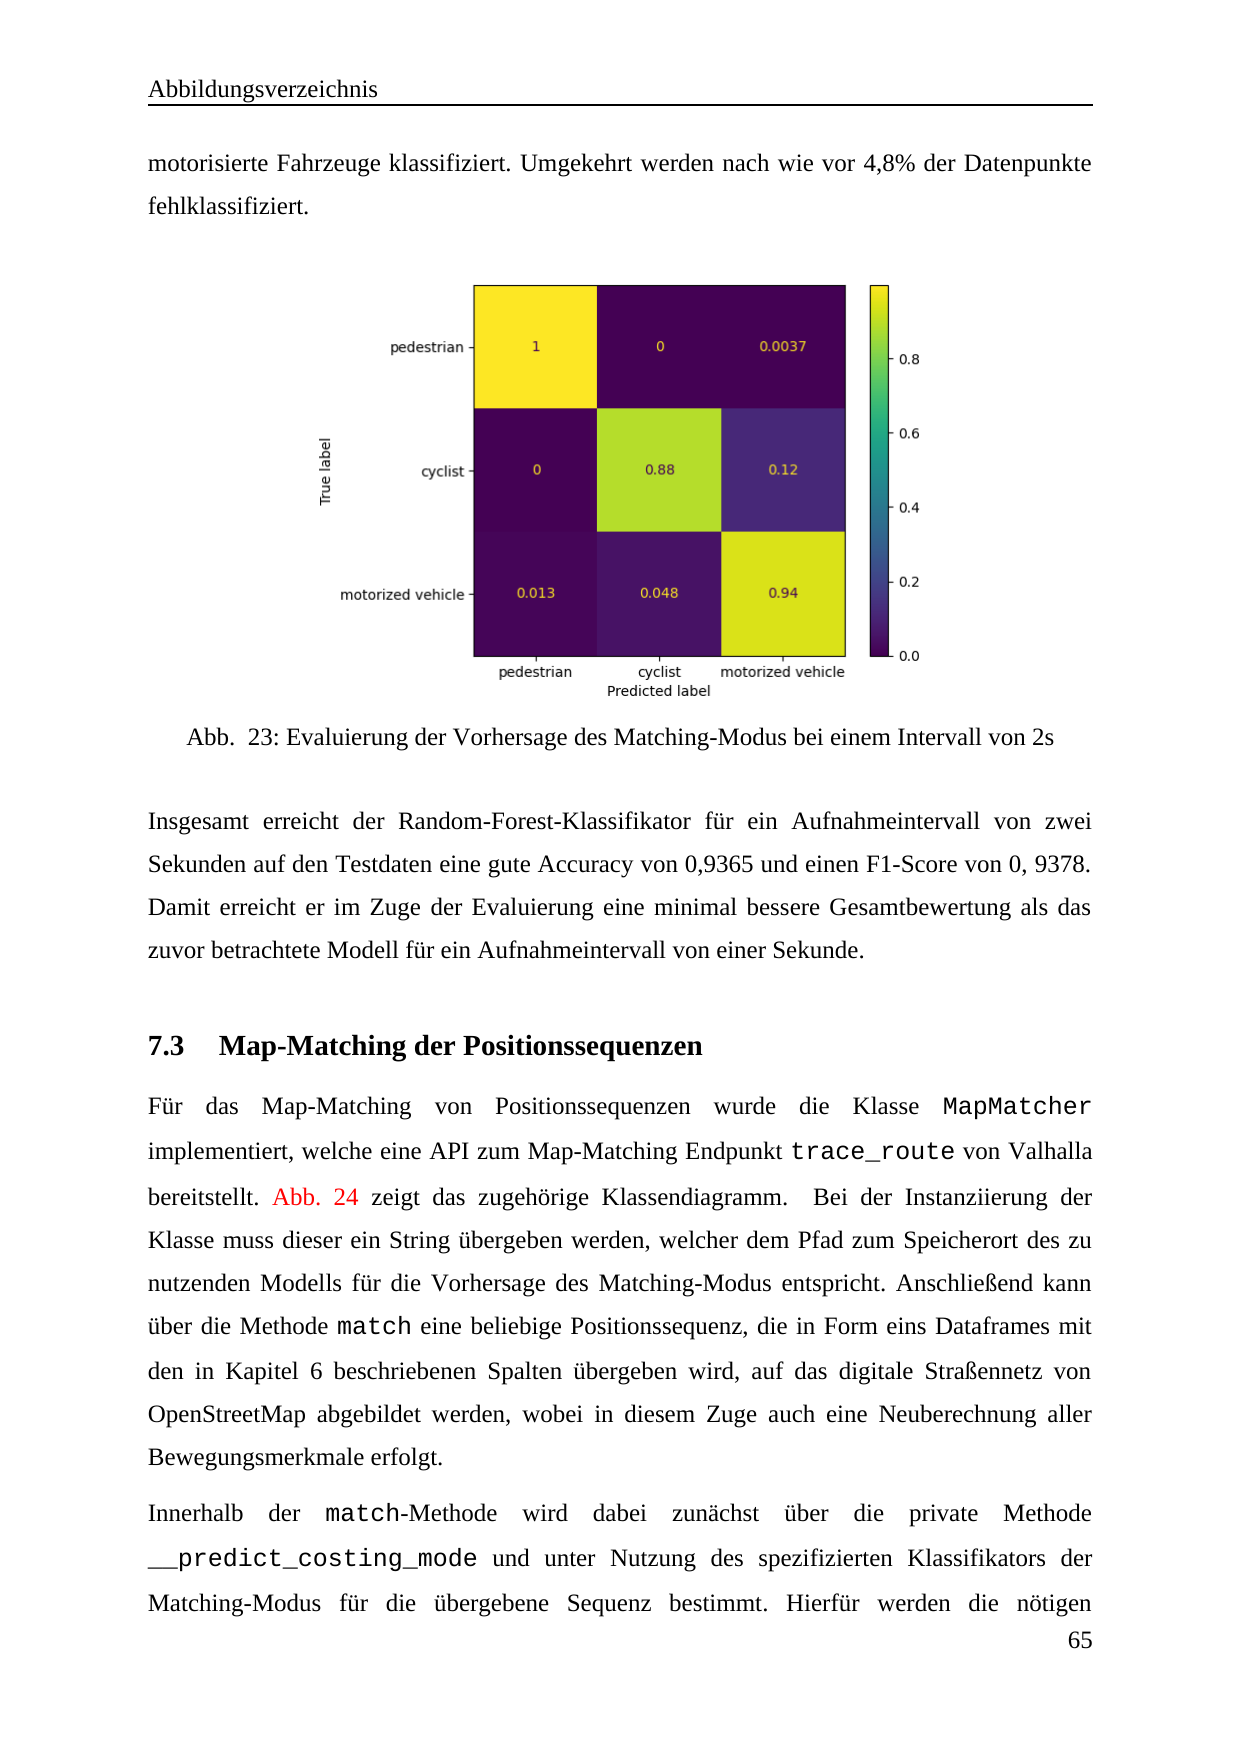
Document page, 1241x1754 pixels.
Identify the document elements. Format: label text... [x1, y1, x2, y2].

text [148, 148, 1093, 219]
picture [311, 283, 930, 709]
subtitle Map-Matching der Positionssequenzen [148, 1028, 1093, 1062]
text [148, 1498, 1093, 1617]
text Insgesamt erreicht der Random-Forest-Klassifikator für ein Aufnahmeintervall von zwei Sekunden auf den Testdaten eine gute Accuracy von 0,9365 und einen F1-Score von 0, 9378. Damit erreicht er im Zuge der Evaluierung eine minimal bessere Gesamtbewertung als das zuvor betrachtete Modell für ein Aufnahmeintervall von einer Sekunde. [148, 806, 1093, 964]
text Für das Map-Matching von Positionssequenzen wurde die Klasse MapMatcher implementiert, welche eine API zum Map-Matching Endpunkt trace_route von Valhalla bereitstellt. Abb. 24 zeigt das zugehörige Klassendiagramm. Bei der Instanziierung der Klasse muss dieser ein String übergeben werden, welcher dem Pfad zum Speicherort des zu nutzenden Modells für die Vorhersage des Matching-Modus entspricht. Anschließend kann über die Methode match eine beliebige Positionssequenz, die in Form eins Dataframes mit den in Kapitel 6 beschriebenen Spalten übergeben wird, auf das digitale Straßennetz von OpenStreetMap abgebildet werden, wobei in diesem Zuge auch eine Neuberechnung aller Bewegungsmerkmale erfolgt. [148, 1091, 1093, 1471]
